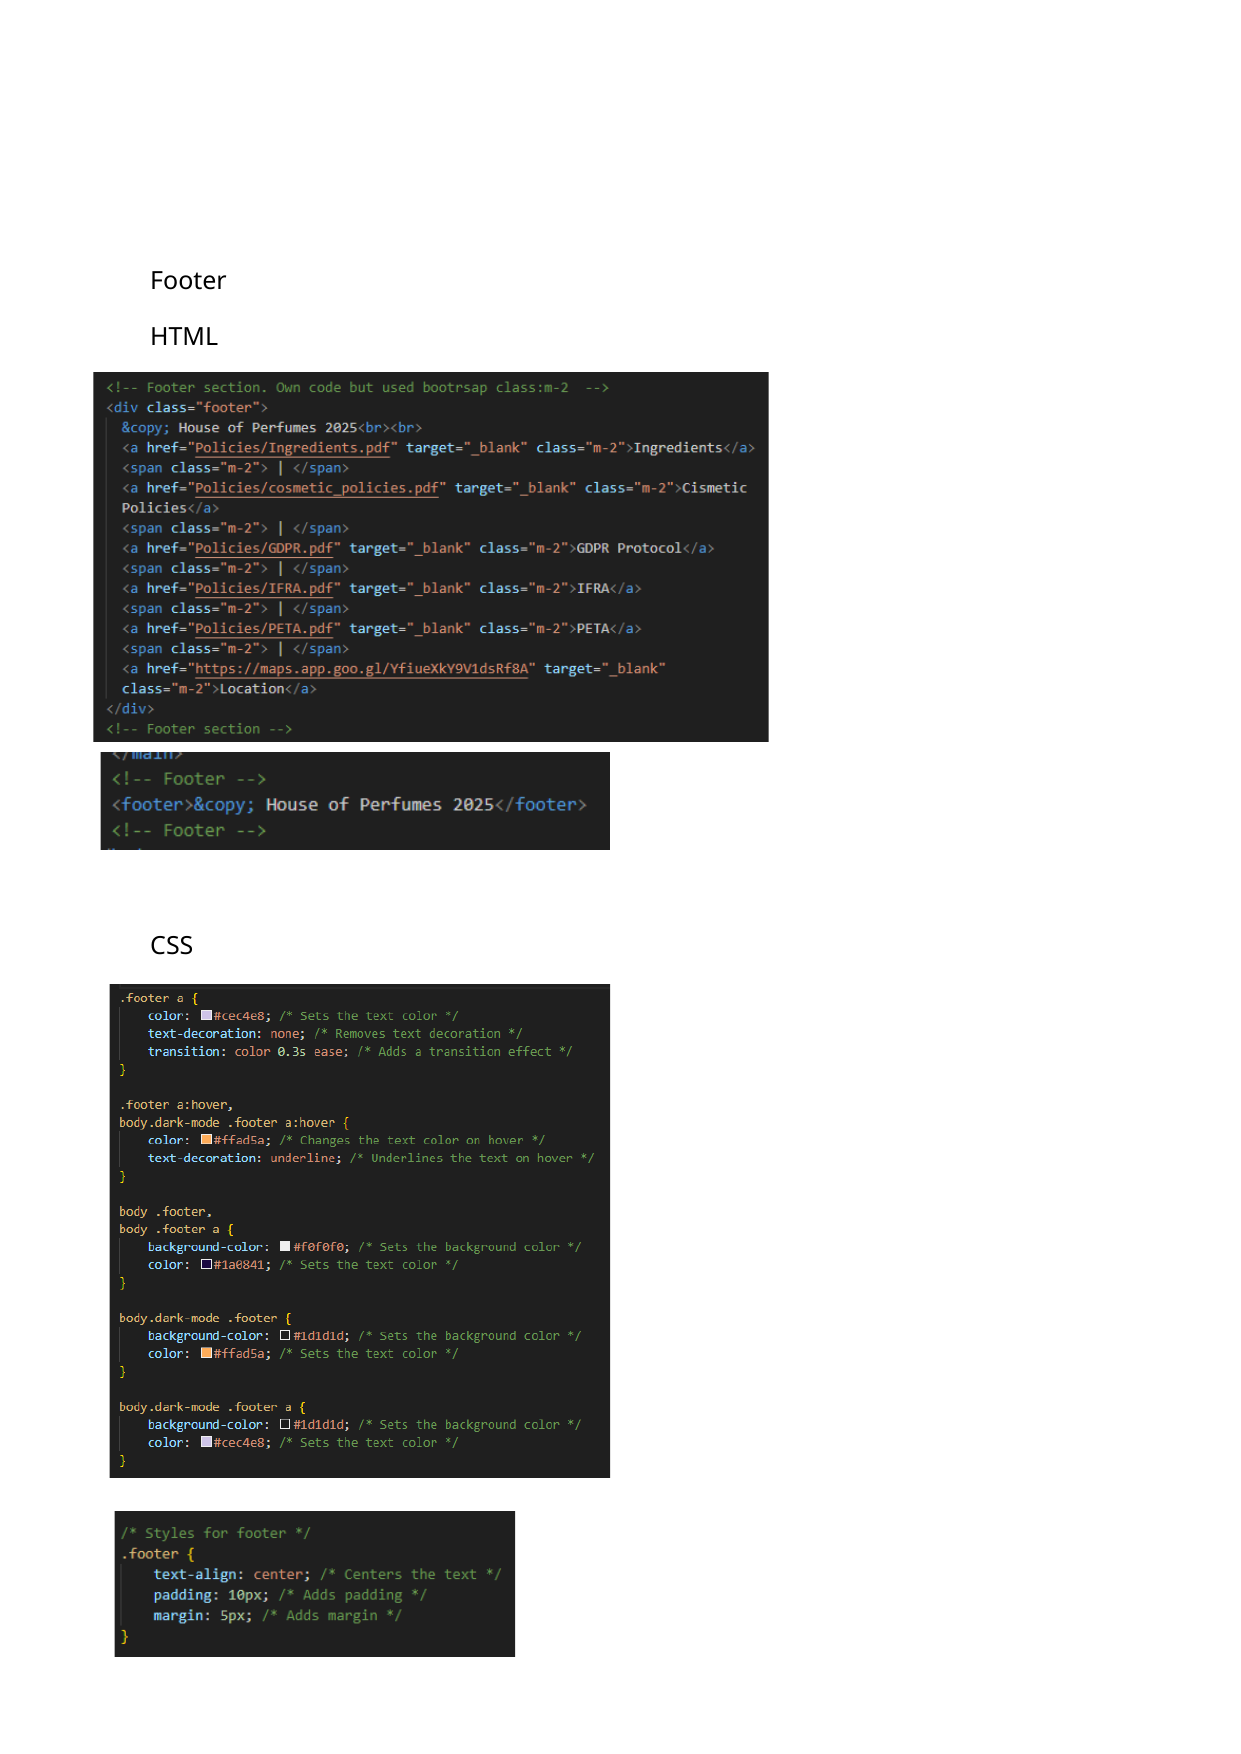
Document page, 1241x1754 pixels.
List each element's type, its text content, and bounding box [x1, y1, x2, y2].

picture [100, 752, 610, 850]
text Footer [150, 262, 1090, 296]
text CSS [150, 928, 1090, 962]
picture [109, 984, 611, 1478]
picture [93, 372, 769, 742]
text HTML [150, 318, 1090, 352]
picture [114, 1511, 516, 1657]
